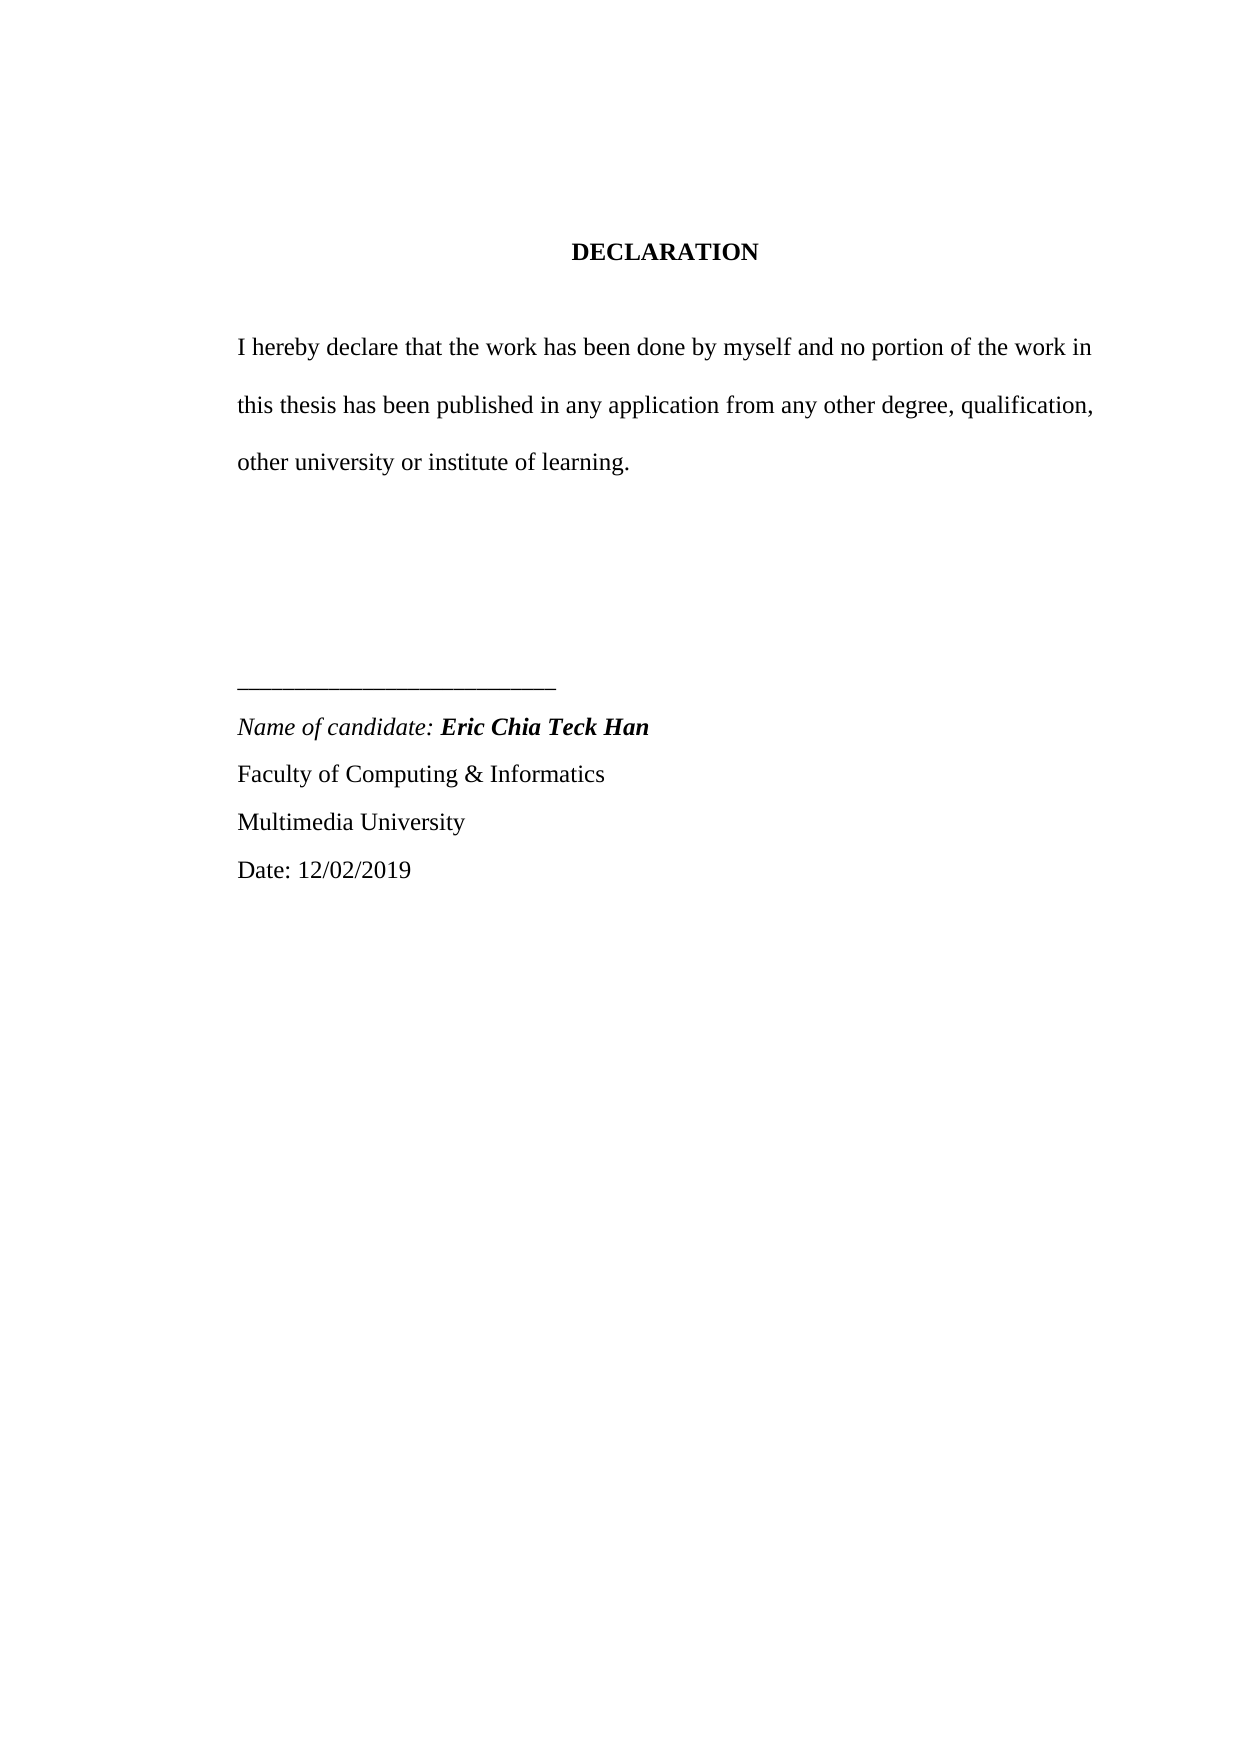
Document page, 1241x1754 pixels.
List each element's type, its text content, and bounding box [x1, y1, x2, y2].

text Name of candidate: Eric Chia Teck Han [237, 712, 1093, 740]
text Faculty of Computing & Informatics [237, 759, 1093, 788]
text ____________________________ [237, 665, 1093, 693]
text I hereby declare that the work has been done by myself and no portion of the work in this thesis has been published in any application from any other degree, qualification, other university or institute of learning. [237, 332, 1093, 476]
text Date: 12/02/2019 [237, 855, 1093, 883]
text DECLARATION [237, 237, 1093, 266]
text Multimedia University [237, 807, 1093, 836]
